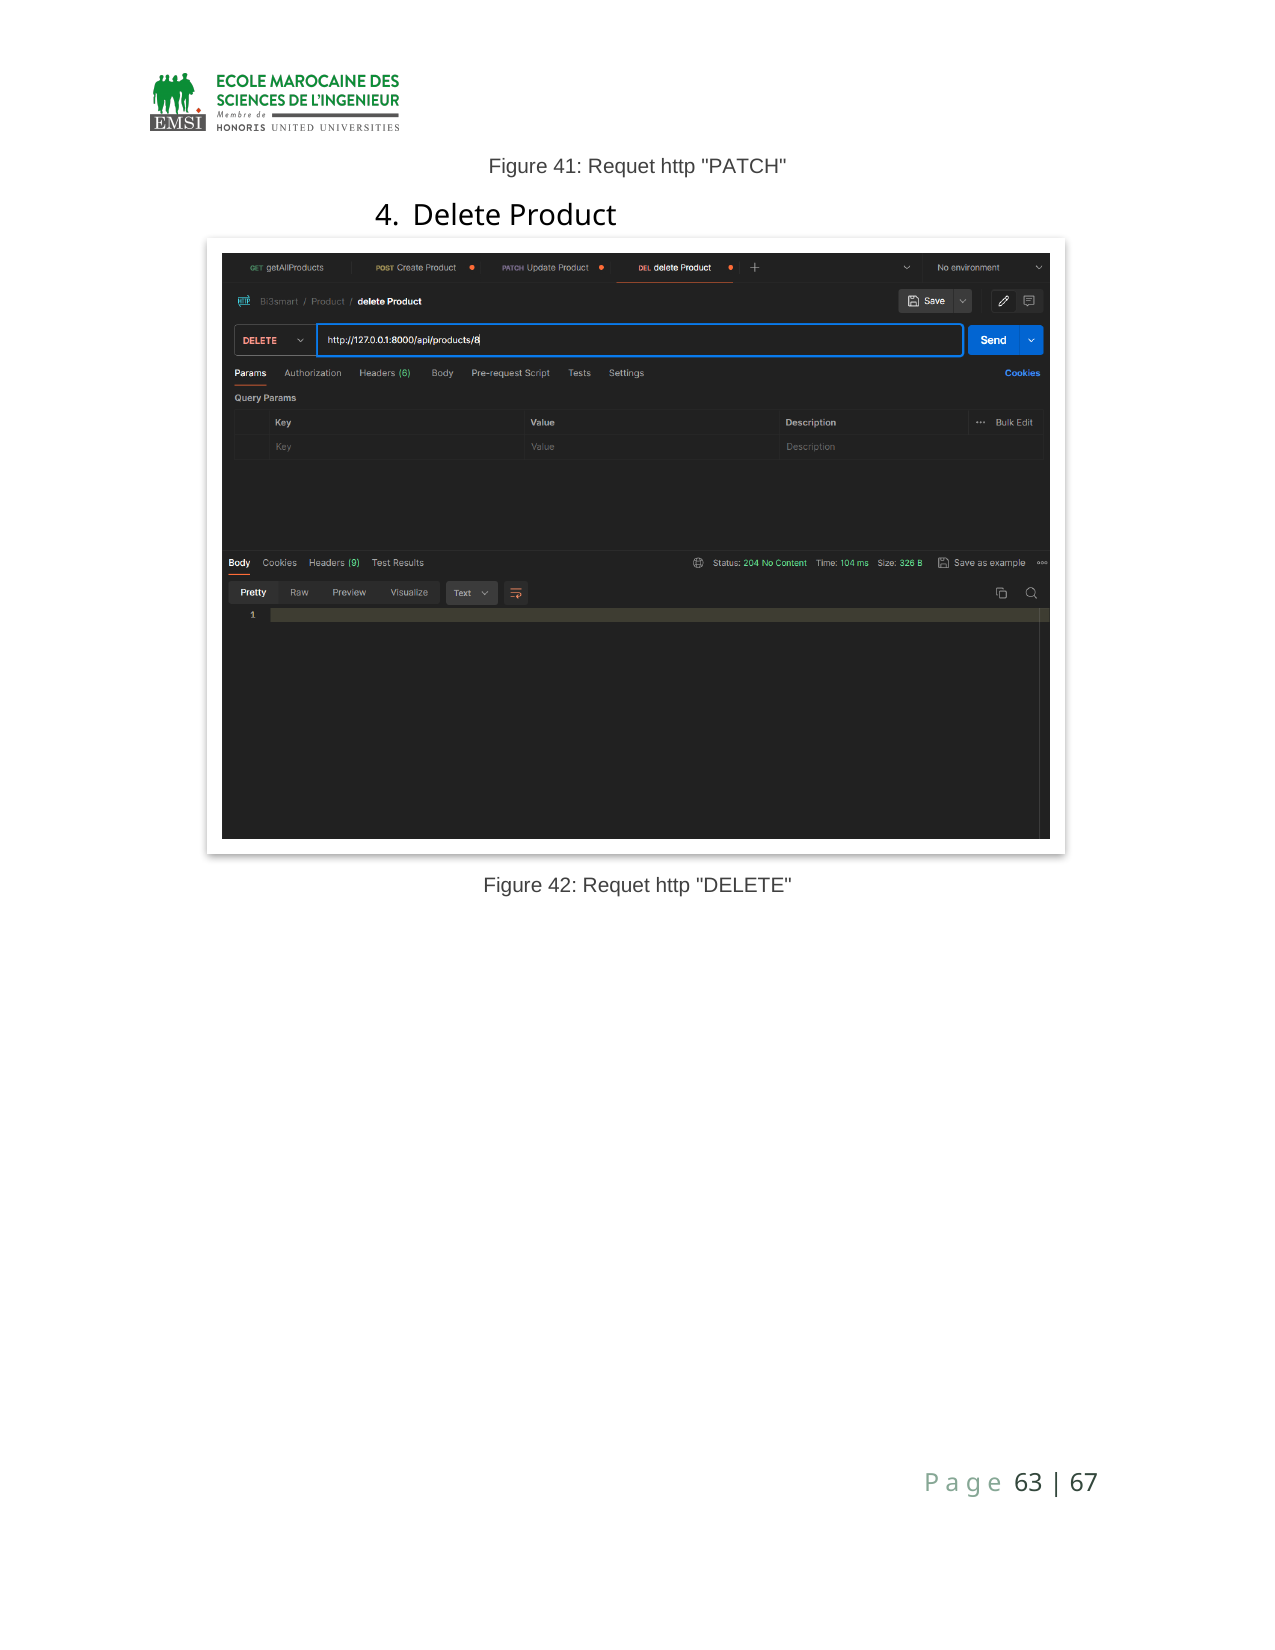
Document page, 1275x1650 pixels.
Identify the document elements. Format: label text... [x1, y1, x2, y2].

text Figure 42: Requet http "DELETE" [150, 873, 1125, 897]
picture [150, 73, 399, 131]
picture [222, 253, 1050, 839]
subtitle Delete Product [375, 194, 1125, 234]
text Figure 41: Requet http "PATCH" [150, 154, 1125, 178]
